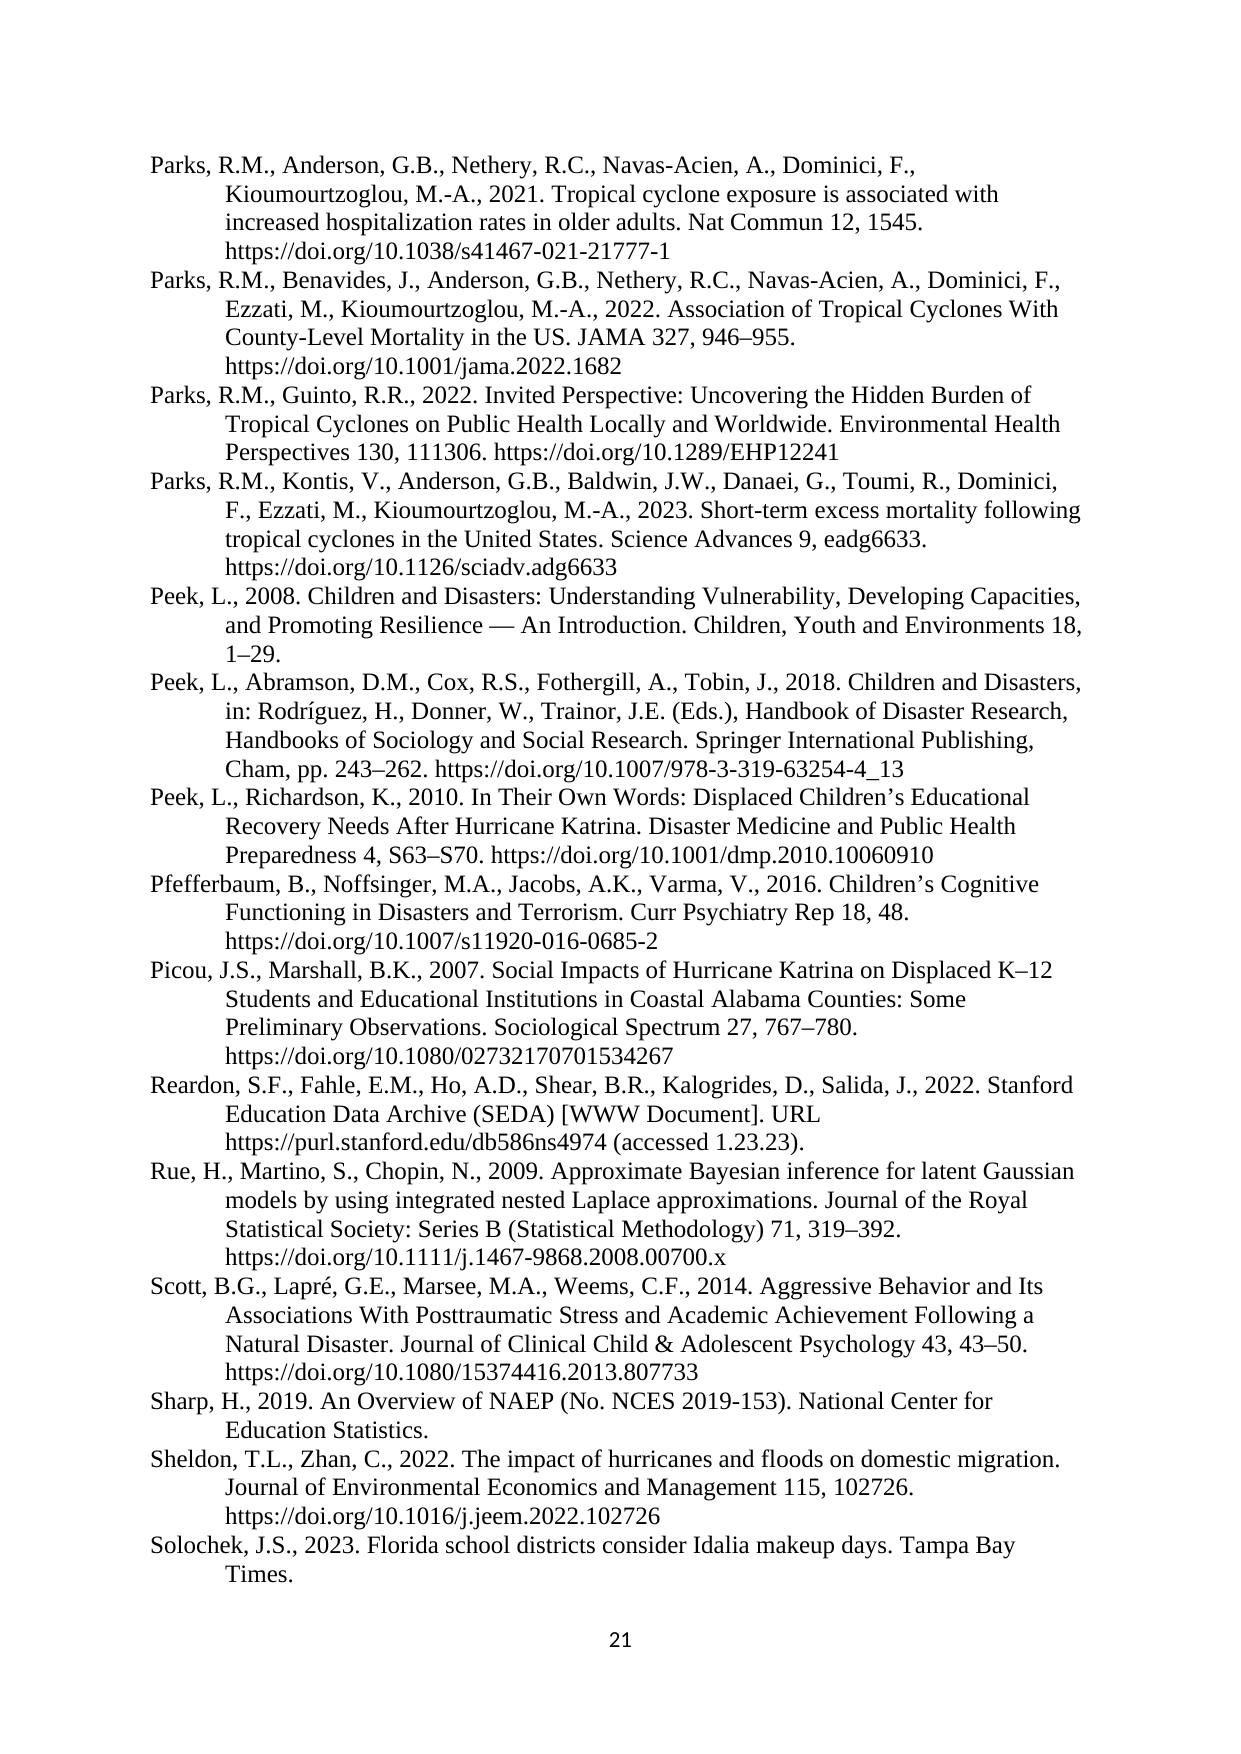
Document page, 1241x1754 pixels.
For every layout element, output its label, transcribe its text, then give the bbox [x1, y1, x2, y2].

text Parks, R.M., Benavides, J., Anderson, G.B., Nethery, R.C., Navas-Acien, A., Dominici, F., Ezzati, M., Kioumourtzoglou, M.-A., 2022. Association of Tropical Cyclones With County-Level Mortality in the US. JAMA 327, 946–955. https://doi.org/10.1001/jama.2022.1682 [150, 265, 1090, 380]
text Peek, L., Abramson, D.M., Cox, R.S., Fothergill, A., Tobin, J., 2018. Children and Disasters, in: Rodríguez, H., Donner, W., Trainor, J.E. (Eds.), Handbook of Disaster Research, Handbooks of Sociology and Social Research. Springer International Publishing, Cham, pp. 243–262. https://doi.org/10.1007/978-3-319-63254-4_13 [150, 667, 1090, 782]
text Solochek, J.S., 2023. Florida school districts consider Idalia makeup days. Tampa Bay Times. [150, 1530, 1090, 1587]
text Peek, L., 2008. Children and Disasters: Understanding Vulnerability, Developing Capacities, and Promoting Resilience — An Introduction. Children, Youth and Environments 18, 1–29. [150, 581, 1090, 667]
text Sharp, H., 2019. An Overview of NAEP (No. NCES 2019-153). National Center for Education Statistics. [150, 1386, 1090, 1444]
text Parks, R.M., Guinto, R.R., 2022. Invited Perspective: Uncovering the Hidden Burden of Tropical Cyclones on Public Health Locally and Worldwide. Environmental Health Perspectives 130, 111306. https://doi.org/10.1289/EHP12241 [150, 380, 1090, 466]
text Sheldon, T.L., Zhan, C., 2022. The impact of hurricanes and floods on domestic migration. Journal of Environmental Economics and Management 115, 102726. https://doi.org/10.1016/j.jeem.2022.102726 [150, 1444, 1090, 1530]
text Pfefferbaum, B., Noffsinger, M.A., Jacobs, A.K., Varma, V., 2016. Children’s Cognitive Functioning in Disasters and Terrorism. Curr Psychiatry Rep 18, 48. https://doi.org/10.1007/s11920-016-0685-2 [150, 869, 1090, 955]
text Scott, B.G., Lapré, G.E., Marsee, M.A., Weems, C.F., 2014. Aggressive Behavior and Its Associations With Posttraumatic Stress and Academic Achievement Following a Natural Disaster. Journal of Clinical Child & Adolescent Psychology 43, 43–50. https://doi.org/10.1080/15374416.2013.807733 [150, 1271, 1090, 1386]
text Peek, L., Richardson, K., 2010. In Their Own Words: Displaced Children’s Educational Recovery Needs After Hurricane Katrina. Disaster Medicine and Public Health Preparedness 4, S63–S70. https://doi.org/10.1001/dmp.2010.10060910 [150, 782, 1090, 869]
text Reardon, S.F., Fahle, E.M., Ho, A.D., Shear, B.R., Kalogrides, D., Salida, J., 2022. Stanford Education Data Archive (SEDA) [WWW Document]. URL https://purl.stanford.edu/db586ns4974 (accessed 1.23.23). [150, 1070, 1090, 1156]
text Parks, R.M., Kontis, V., Anderson, G.B., Baldwin, J.W., Danaei, G., Toumi, R., Dominici, F., Ezzati, M., Kioumourtzoglou, M.-A., 2023. Short-term excess mortality following tropical cyclones in the United States. Science Advances 9, eadg6633. https://doi.org/10.1126/sciadv.adg6633 [150, 466, 1090, 581]
text Picou, J.S., Marshall, B.K., 2007. Social Impacts of Hurricane Katrina on Displaced K–12 Students and Educational Institutions in Coastal Alabama Counties: Some Preliminary Observations. Sociological Spectrum 27, 767–780. https://doi.org/10.1080/02732170701534267 [150, 955, 1090, 1070]
text Parks, R.M., Anderson, G.B., Nethery, R.C., Navas-Acien, A., Dominici, F., Kioumourtzoglou, M.-A., 2021. Tropical cyclone exposure is associated with increased hospitalization rates in older adults. Nat Commun 12, 1545. https://doi.org/10.1038/s41467-021-21777-1 [150, 150, 1090, 265]
text Rue, H., Martino, S., Chopin, N., 2009. Approximate Bayesian inference for latent Gaussian models by using integrated nested Laplace approximations. Journal of the Royal Statistical Society: Series B (Statistical Methodology) 71, 319–392. https://doi.org/10.1111/j.1467-9868.2008.00700.x [150, 1156, 1090, 1271]
